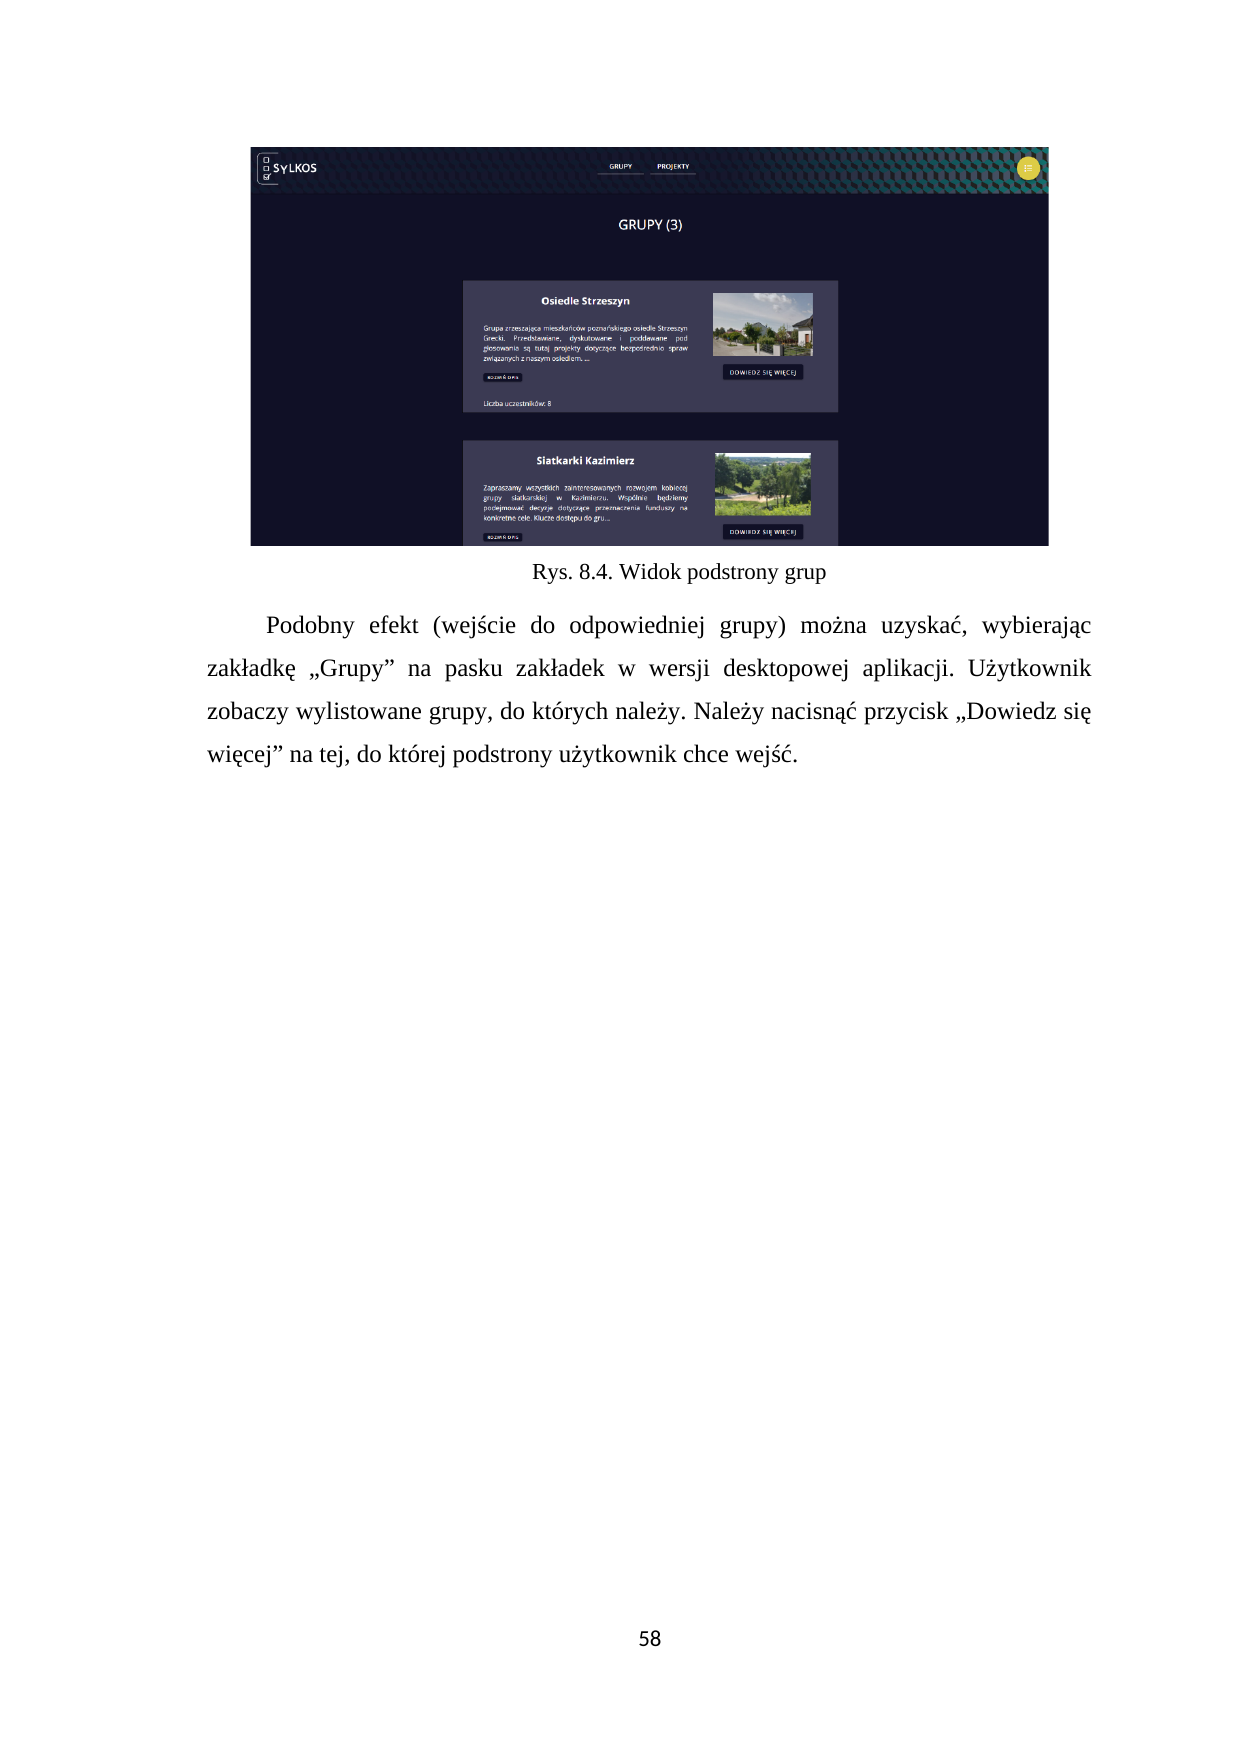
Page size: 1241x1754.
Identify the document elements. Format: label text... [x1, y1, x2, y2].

picture [250, 147, 1049, 546]
text Podobny efekt (wejście do odpowiedniej grupy) można uzyskać, wybierając zakładkę „Grupy” na pasku zakładek w wersji desktopowej aplikacji. Użytkownik zobaczy wylistowane grupy, do których należy. Należy nacisnąć przycisk „Dowiedz się więcej” na tej, do której podstrony użytkownik chce wejść. [207, 610, 1092, 768]
text Rys. 8.4. Widok podstrony grup [207, 558, 1092, 584]
